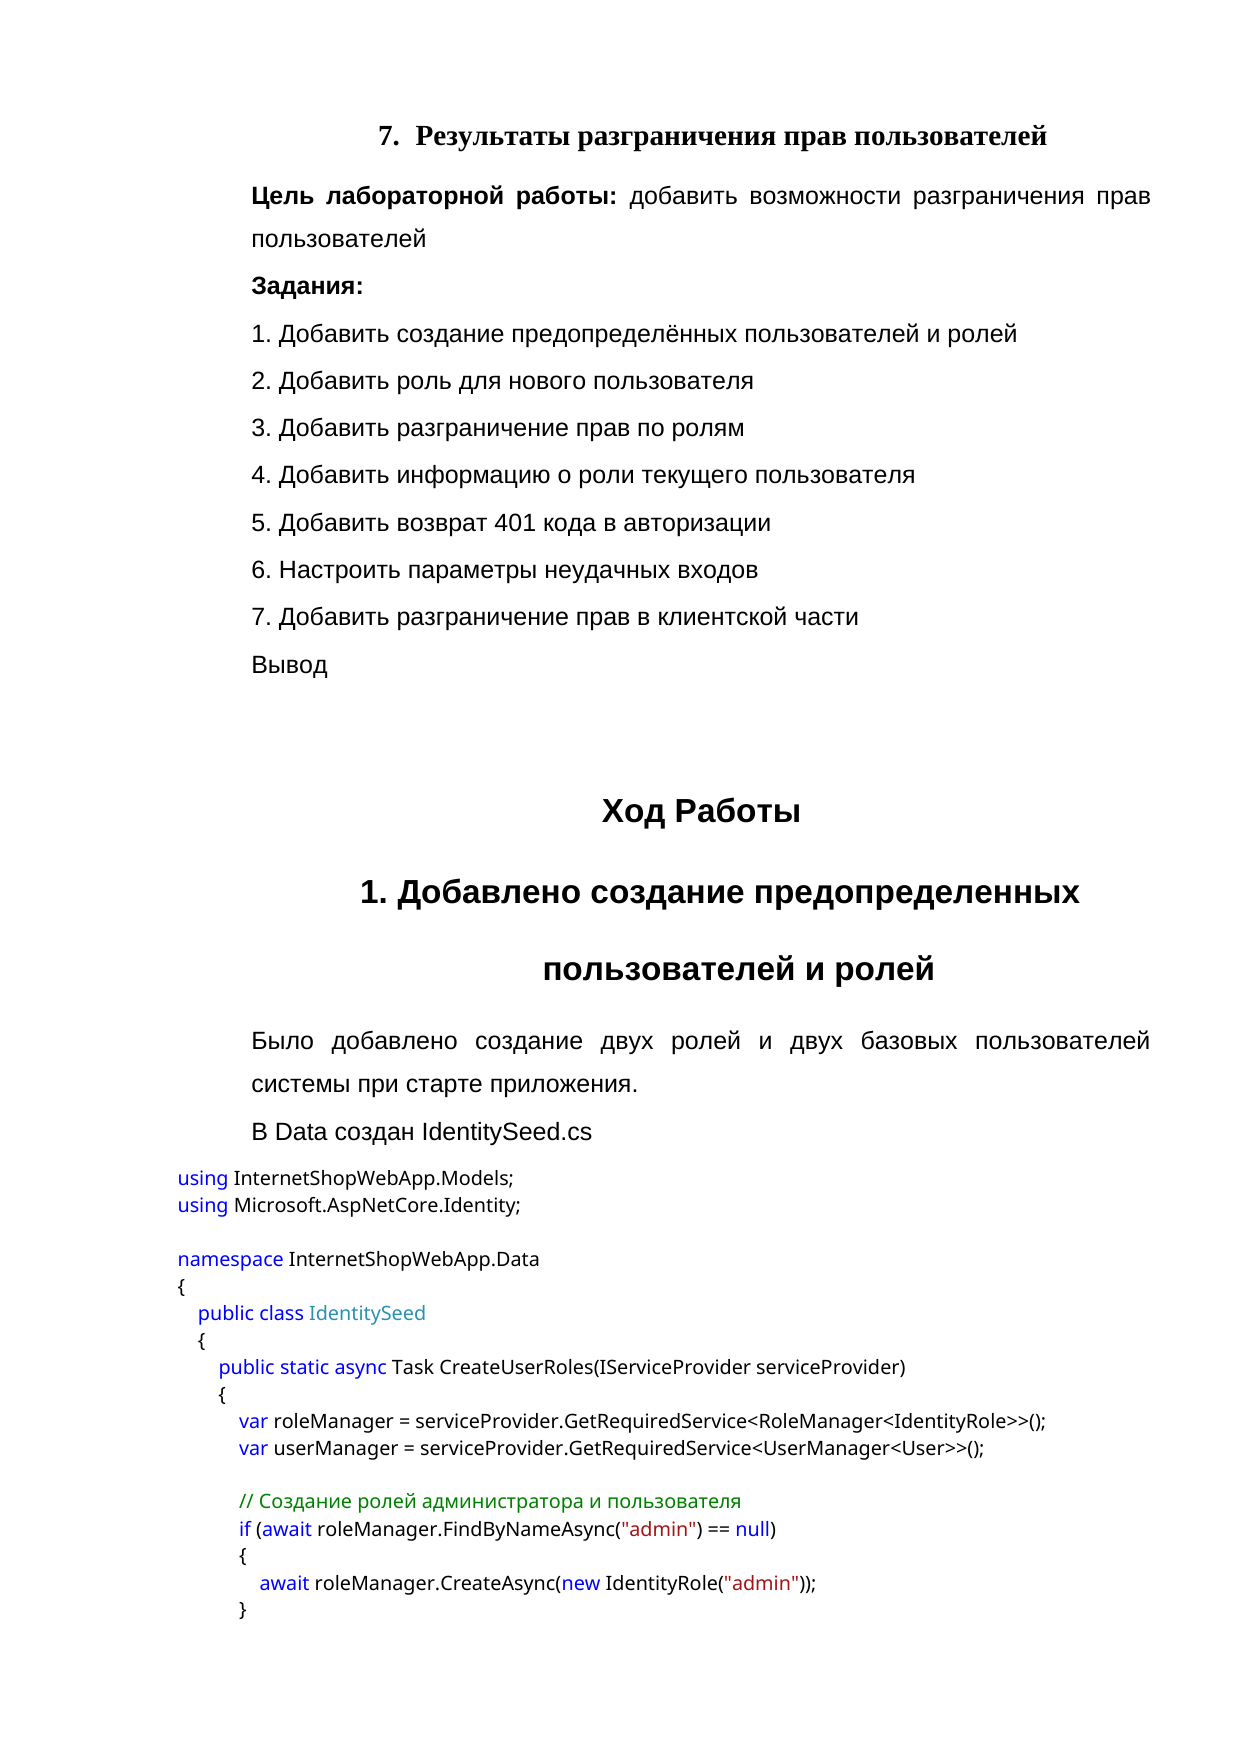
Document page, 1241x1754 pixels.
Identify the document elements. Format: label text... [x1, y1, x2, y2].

text Задания: [251, 271, 1152, 300]
text { [177, 1272, 1152, 1299]
text var roleManager = serviceProvider.GetRequiredService<RoleManager<IdentityRole>>(); [177, 1407, 1152, 1434]
text 1. Добавить создание предопределённых пользователей и ролей [251, 319, 1152, 347]
text { [177, 1326, 1152, 1353]
text 6. Настроить параметры неудачных входов [251, 555, 1152, 584]
text Цель лабораторной работы: добавить возможности разграничения прав пользователей [251, 181, 1152, 253]
list Добавлено создание предопределенных пользователей и ролей [288, 873, 1152, 988]
text var userManager = serviceProvider.GetRequiredService<UserManager<User>>(); [177, 1434, 1152, 1461]
text // Создание ролей администратора и пользователя [177, 1488, 1152, 1515]
text { [177, 1380, 1152, 1407]
text В Data создан IdentitySeed.cs [251, 1117, 1152, 1146]
text Было добавлено создание двух ролей и двух базовых пользователей системы при старте приложения. [251, 1026, 1152, 1098]
text if (await roleManager.FindByNameAsync("admin") == null) [177, 1515, 1152, 1542]
text 5. Добавить возврат 401 кода в авторизации [251, 508, 1152, 537]
text } [177, 1596, 1152, 1623]
text 2. Добавить роль для нового пользователя [251, 366, 1152, 395]
text 7. Добавить разграничение прав в клиентской части [251, 602, 1152, 631]
text using Microsoft.AspNetCore.Identity; [177, 1191, 1152, 1218]
text 4. Добавить информацию о роли текущего пользователя [251, 461, 1152, 489]
text public static async Task CreateUserRoles(IServiceProvider serviceProvider) [177, 1353, 1152, 1380]
text Ход Работы [251, 792, 1152, 830]
text public class IdentitySeed [177, 1299, 1152, 1326]
text using InternetShopWebApp.Models; [177, 1164, 1152, 1191]
text { [177, 1542, 1152, 1569]
list Результаты разграничения прав пользователей [274, 118, 1152, 152]
text 3. Добавить разграничение прав по ролям [251, 413, 1152, 442]
text namespace InternetShopWebApp.Data [177, 1245, 1152, 1272]
text Вывод [251, 650, 1152, 678]
text await roleManager.CreateAsync(new IdentityRole("admin")); [177, 1569, 1152, 1596]
